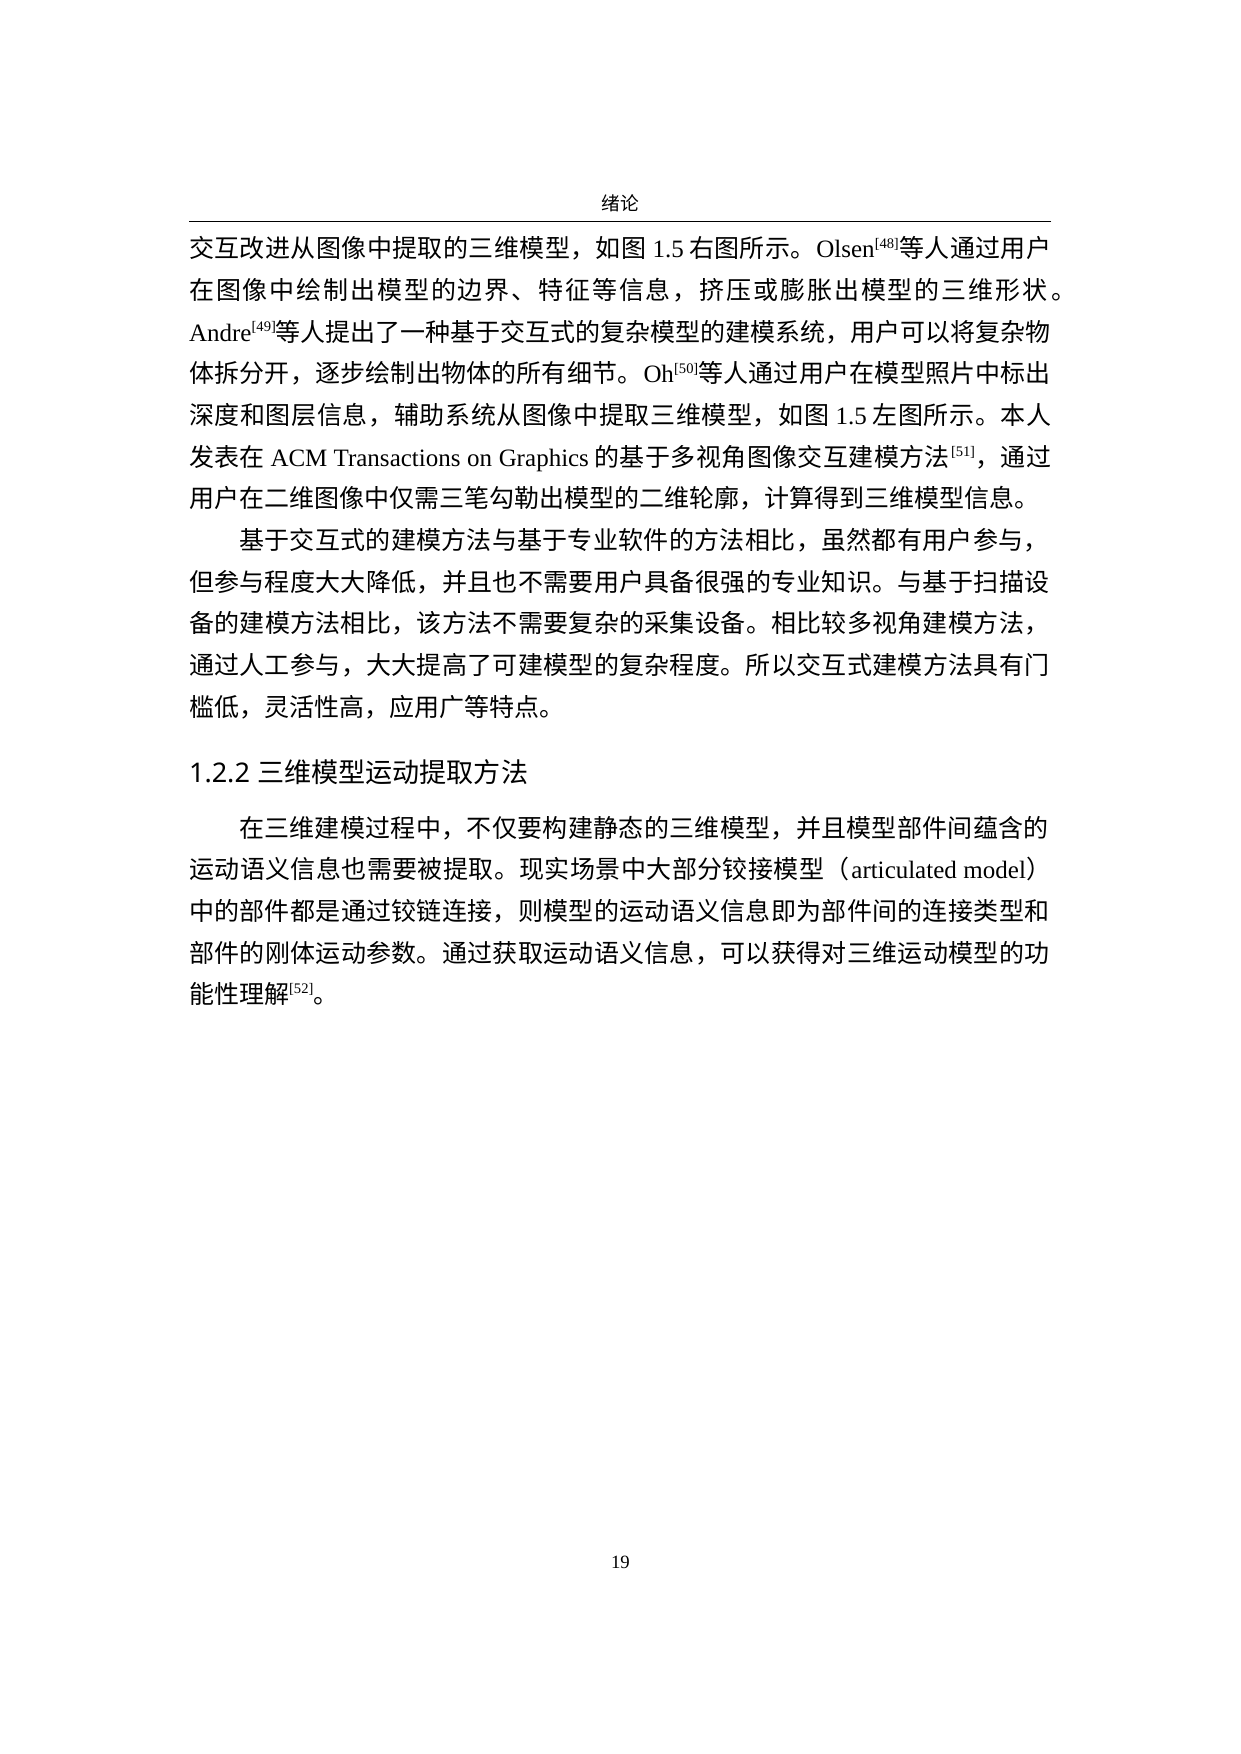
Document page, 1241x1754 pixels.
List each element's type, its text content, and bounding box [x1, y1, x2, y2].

text 三维模型运动提取方法 [189, 749, 1051, 791]
text 基于交互式的建模方法与基于专业软件的方法相比，虽然都有用户参与，但参与程度大大降低，并且也不需要用户具备很强的专业知识。与基于扫描设备的建模方法相比，该方法不需要复杂的采集设备。相比较多视角建模方法，通过人工参与，大大提高了可建模型的复杂程度。所以交互式建模方法具有门槛低，灵活性高，应用广等特点。 [189, 516, 1051, 724]
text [189, 224, 1051, 516]
text 在三维建模过程中，不仅要构建静态的三维模型，并且模型部件间蕴含的运动语义信息也需要被提取。现实场景中大部分铰接模型（articulated model）中的部件都是通过铰链连接，则模型的运动语义信息即为部件间的连接类型和部件的刚体运动参数。通过获取运动语义信息，可以获得对三维运动模型的功能性理解[52]。 [189, 804, 1051, 1012]
